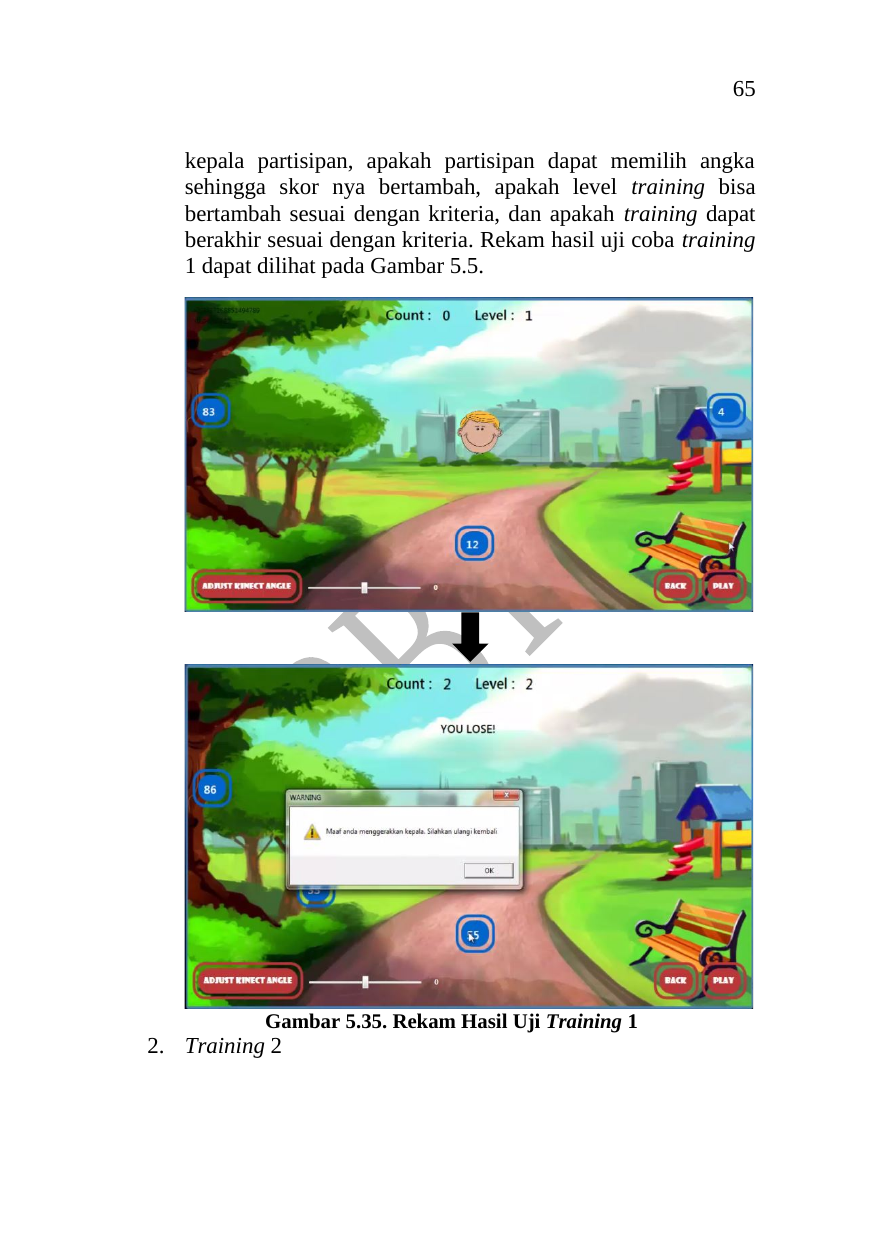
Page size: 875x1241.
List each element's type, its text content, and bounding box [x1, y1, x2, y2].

picture [184, 297, 754, 612]
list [184, 147, 756, 279]
picture [184, 664, 754, 1009]
list Training 2 [147, 1033, 756, 1059]
